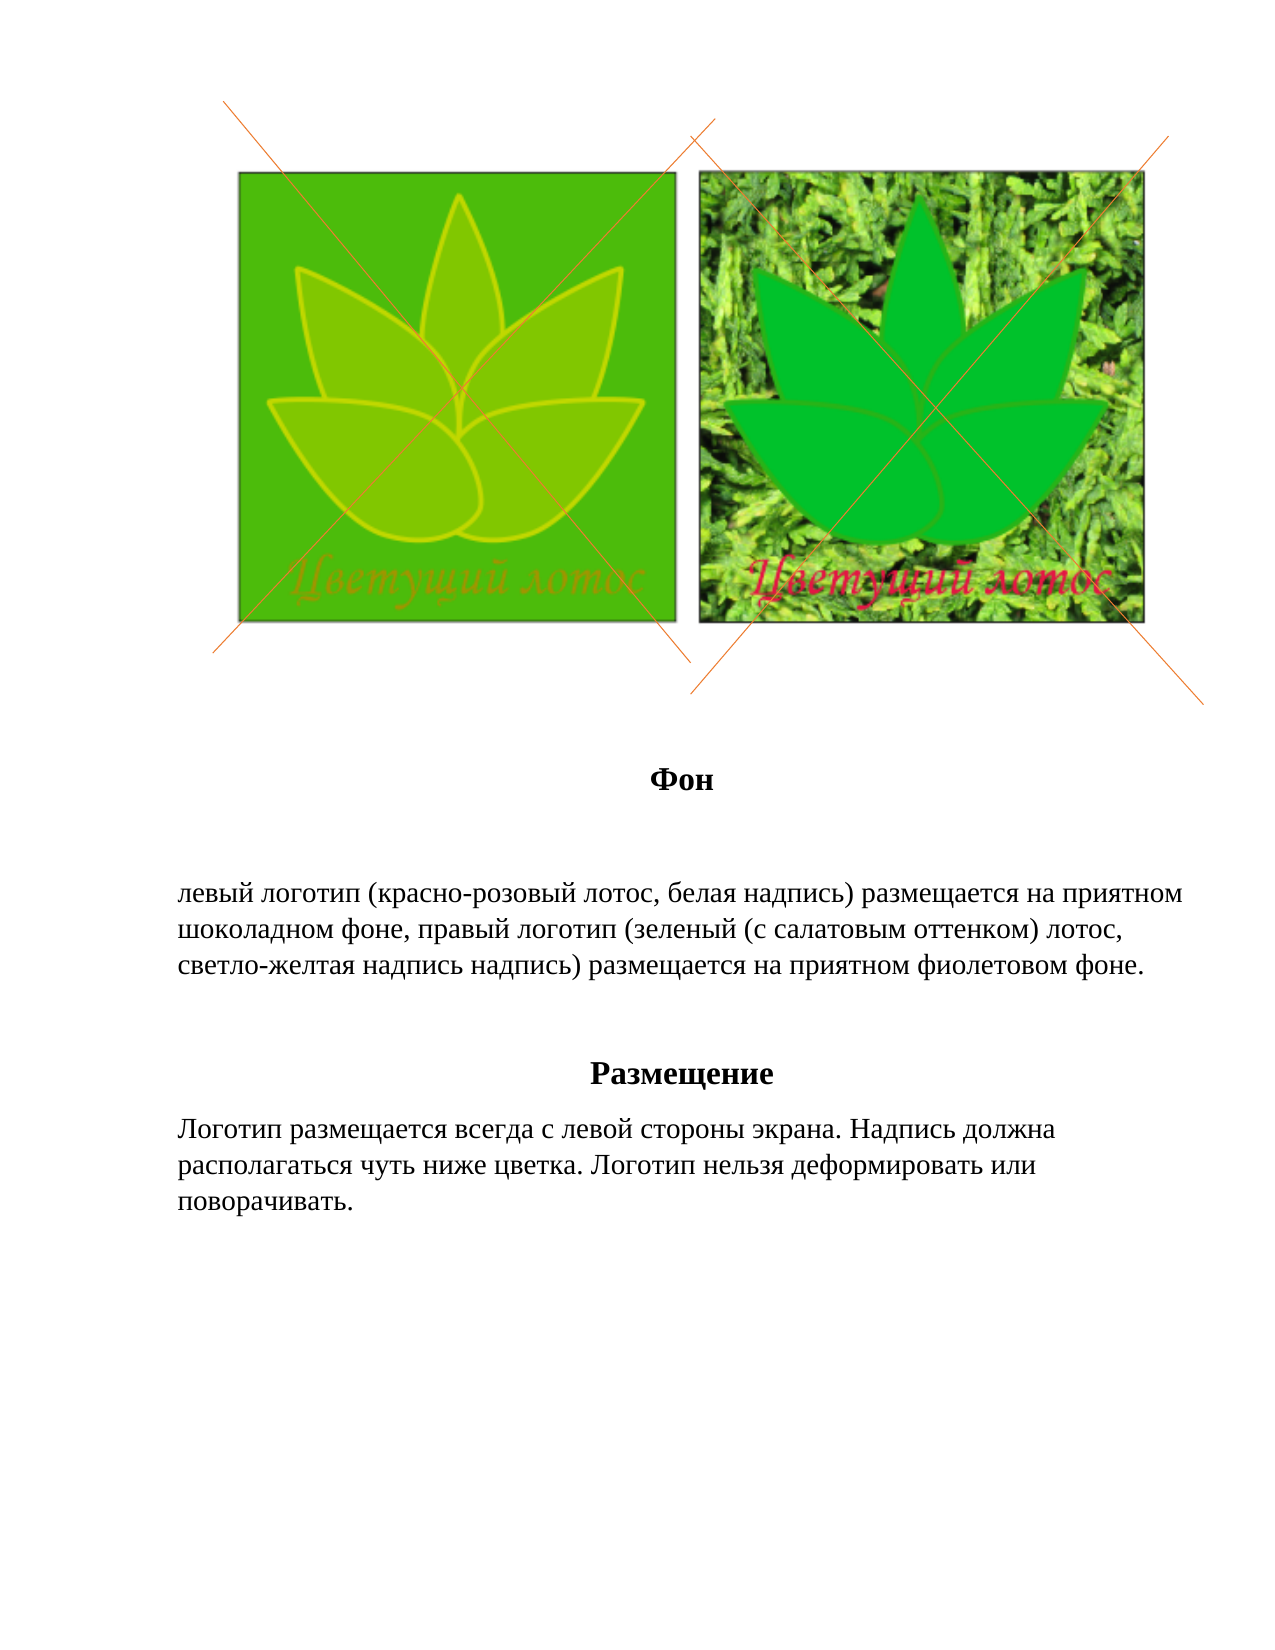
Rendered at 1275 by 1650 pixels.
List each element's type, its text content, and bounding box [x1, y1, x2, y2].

text Фон [177, 759, 1186, 797]
picture [215, 390, 680, 653]
text Логотип размещается всегда с левой стороны экрана. Надпись должна располагаться чуть ниже цветка. Логотип нельзя деформировать или поворачивать. [177, 1111, 1186, 1217]
picture [728, 410, 1150, 653]
picture [464, 142, 934, 653]
text Размещение [177, 1053, 1186, 1091]
text левый логотип (красно-розовый лотос, белая надпись) размещается на приятном шоколадном фоне, правый логотип (зеленый (с салатовым оттенком) лотос, светло-желтая надпись надпись) размещается на приятном фиолетовом фоне. [177, 875, 1186, 981]
picture [938, 160, 1150, 643]
picture [213, 118, 460, 650]
picture [239, 118, 714, 386]
picture [696, 118, 1150, 406]
